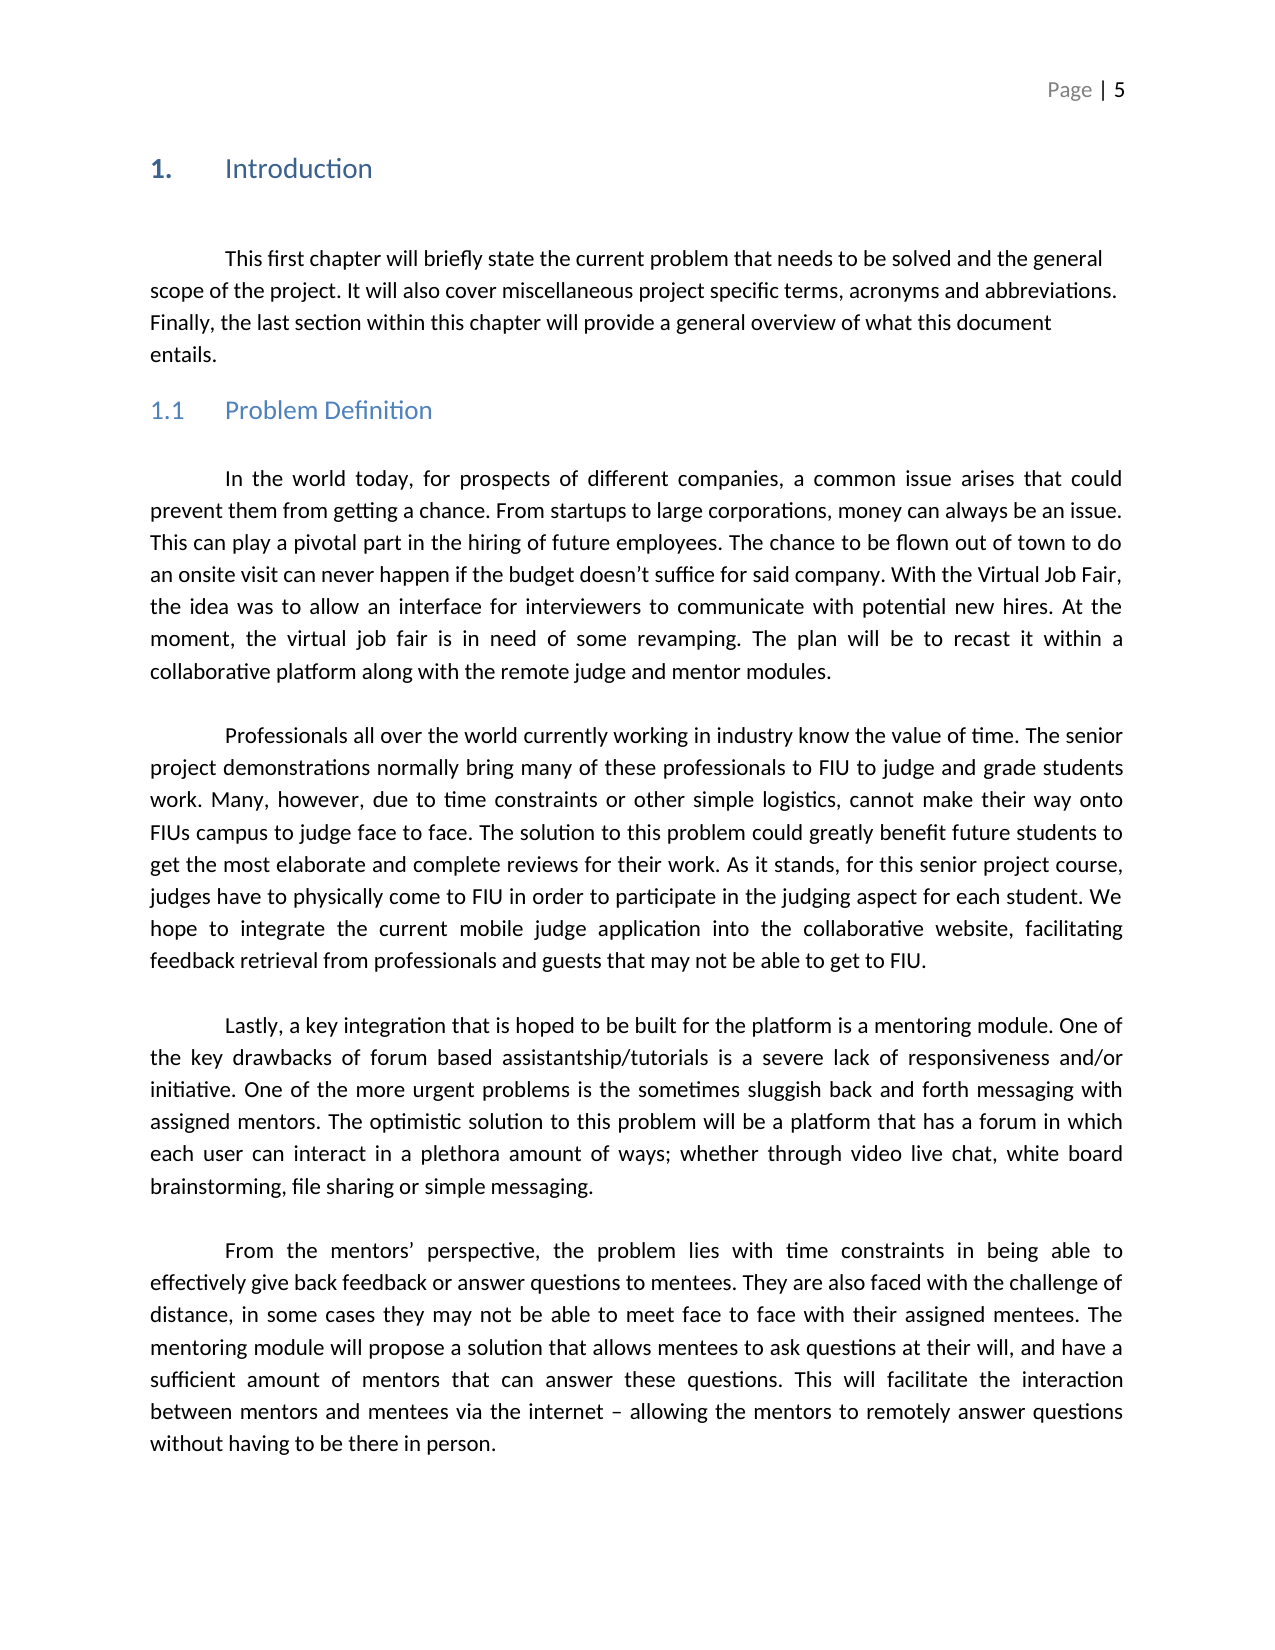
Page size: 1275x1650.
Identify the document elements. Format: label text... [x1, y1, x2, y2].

subtitle Introduction [150, 150, 1125, 186]
subtitle 1.1 Problem Definition [150, 393, 1125, 427]
text From the mentors’ perspective, the problem lies with time constraints in being able to effectively give back feedback or answer questions to mentees. They are also faced with the challenge of distance, in some cases they may not be able to meet face to face with their assigned mentees. The mentoring module will propose a solution that allows mentees to ask questions at their will, and have a sufficient amount of mentors that can answer these questions. This will facilitate the interaction between mentors and mentees via the internet – allowing the mentors to remotely answer questions without having to be there in person. [150, 1236, 1125, 1457]
text Lastly, a key integration that is hoped to be built for the platform is a mentoring module. One of the key drawbacks of forum based assistantship/tutorials is a severe lack of responsiveness and/or initiative. One of the more urgent problems is the sometimes sluggish back and forth messaging with assigned mentors. The optimistic solution to this problem will be a platform that has a forum in which each user can interact in a plethora amount of ways; whether through video live chat, white board brainstorming, file sharing or simple messaging. [150, 1011, 1125, 1200]
text Professionals all over the world currently working in industry know the value of time. The senior project demonstrations normally bring many of these professionals to FIU to judge and grade students work. Many, however, due to time constraints or other simple logistics, cannot make their way onto FIUs campus to judge face to face. The solution to this problem could greatly benefit future students to get the most elaborate and complete reviews for their work. As it stands, for this senior project course, judges have to physically come to FIU in order to participate in the judging aspect for each student. We hope to integrate the current mobile judge application into the collaborative website, facilitating feedback retrieval from professionals and guests that may not be able to get to FIU. [150, 721, 1125, 974]
text In the world today, for prospects of different companies, a common issue arises that could prevent them from getting a chance. From startups to large corporations, money can always be an issue. This can play a pivotal part in the hiring of future employees. The chance to be flown out of town to do an onsite visit can never happen if the budget doesn’t suffice for said company. With the Virtual Job Fair, the idea was to allow an interface for interviewers to communicate with potential new hires. At the moment, the virtual job fair is in need of some revamping. The plan will be to recast it within a collaborative platform along with the remote judge and mentor modules. [150, 464, 1125, 685]
text This first chapter will briefly state the current problem that needs to be solved and the general scope of the project. It will also cover miscellaneous project specific terms, acronyms and abbreviations. Finally, the last section within this chapter will provide a general overview of what this document entails. [150, 244, 1125, 368]
